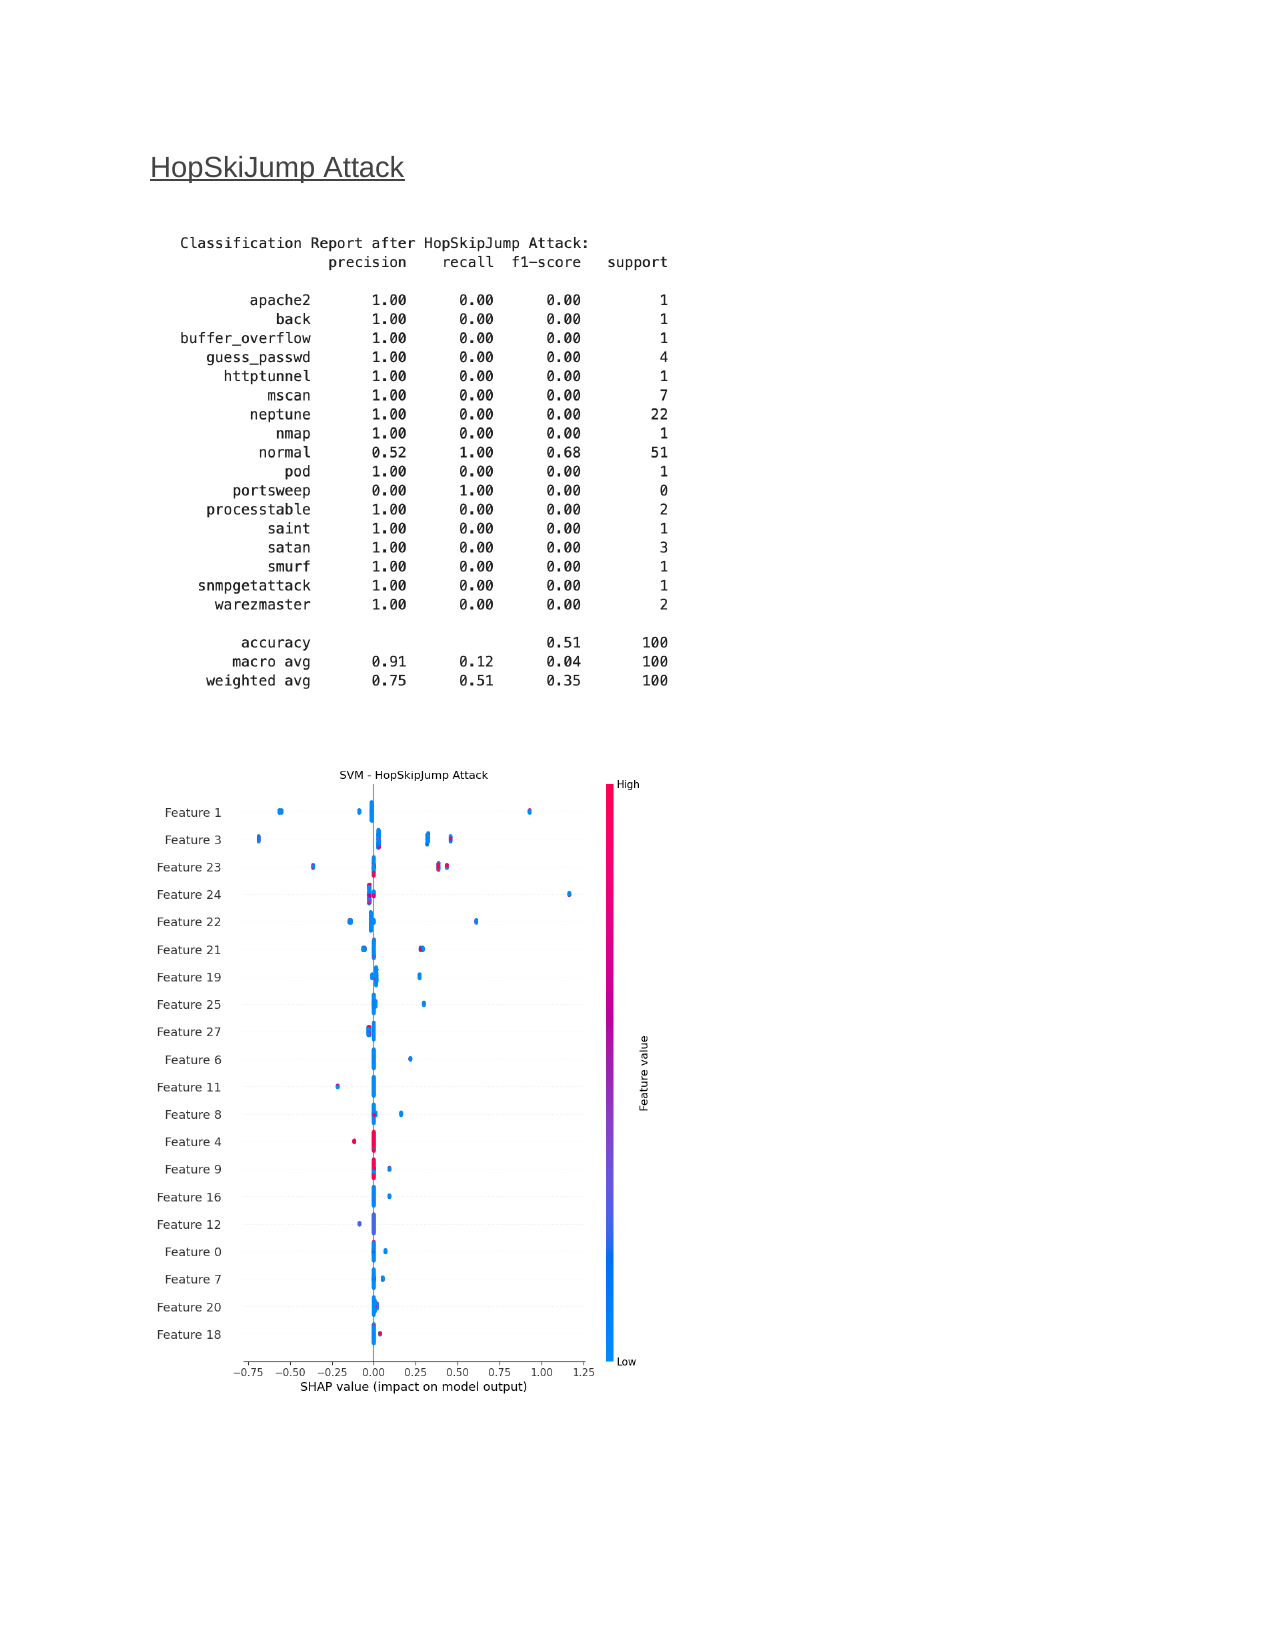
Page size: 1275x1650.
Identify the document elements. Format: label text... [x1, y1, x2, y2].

picture [150, 764, 656, 1400]
subtitle HopSkiJump Attack [150, 150, 1125, 183]
picture [150, 222, 737, 701]
